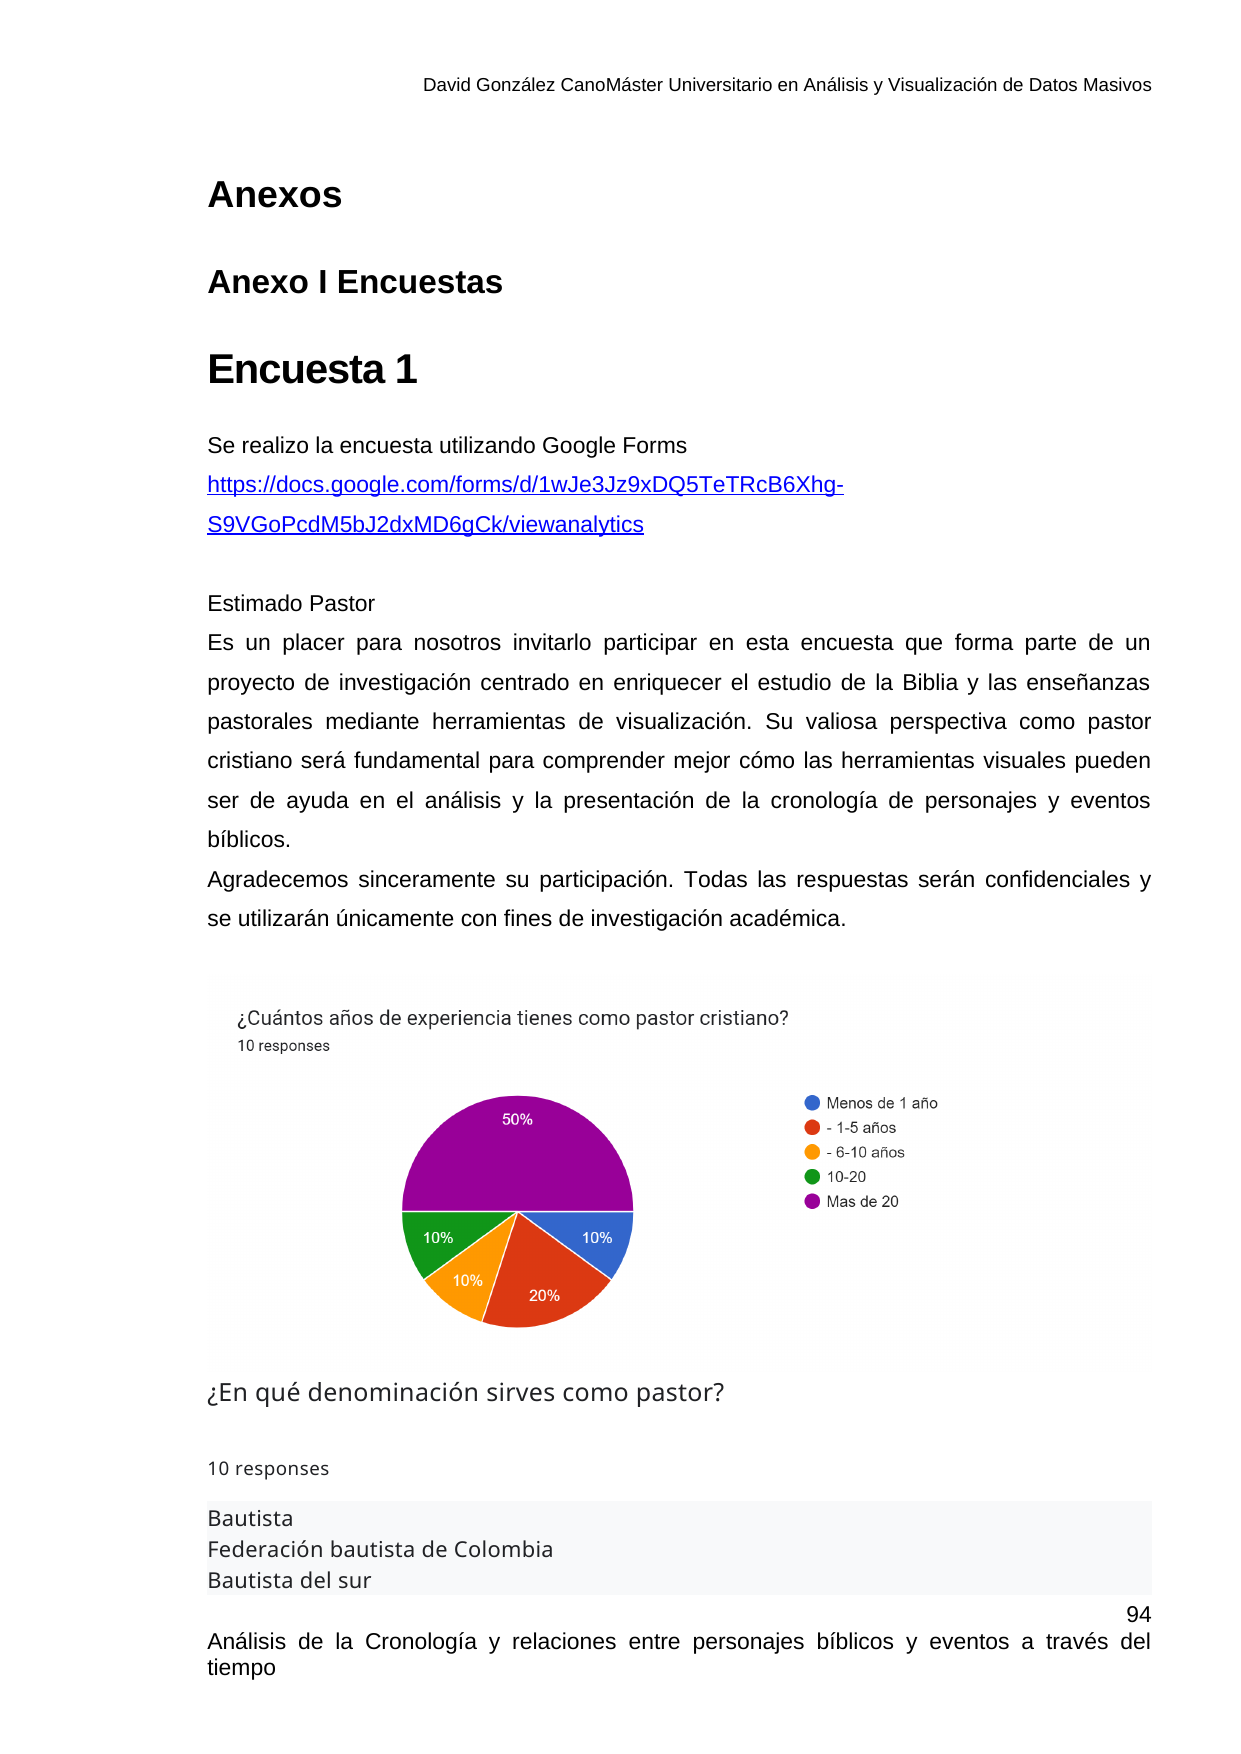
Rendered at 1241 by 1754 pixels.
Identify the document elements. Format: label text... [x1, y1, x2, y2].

text Bautista del sur [207, 1564, 1152, 1595]
text Bautista [207, 1501, 1152, 1532]
title Encuesta 1 [207, 344, 1152, 392]
text Se realizo la encuesta utilizando Google Forms [207, 432, 1152, 458]
text Agradecemos sinceramente su participación. Todas las respuestas serán confidenciales y se utilizarán únicamente con fines de investigación académica. [207, 866, 1152, 932]
picture [207, 974, 1152, 1372]
subtitle Anexos [207, 172, 1152, 215]
text 10 responses [207, 1438, 1152, 1480]
text Es un placer para nosotros invitarlo participar en esta encuesta que forma parte de un proyecto de investigación centrado en enriquecer el estudio de la Biblia y las enseñanzas pastorales mediante herramientas de visualización. Su valiosa perspectiva como pastor cristiano será fundamental para comprender mejor cómo las herramientas visuales pueden ser de ayuda en el análisis y la presentación de la cronología de personajes y eventos bíblicos. [207, 629, 1152, 853]
text Federación bautista de Colombia [207, 1532, 1152, 1564]
text https://docs.google.com/forms/d/1wJe3Jz9xDQ5TeTRcB6Xhg-S9VGoPcdM5bJ2dxMD6gCk/viewanalytics [207, 471, 1152, 537]
text ¿En qué denominación sirves como pastor? [207, 1372, 1152, 1409]
text Estimado Pastor [207, 589, 1152, 616]
